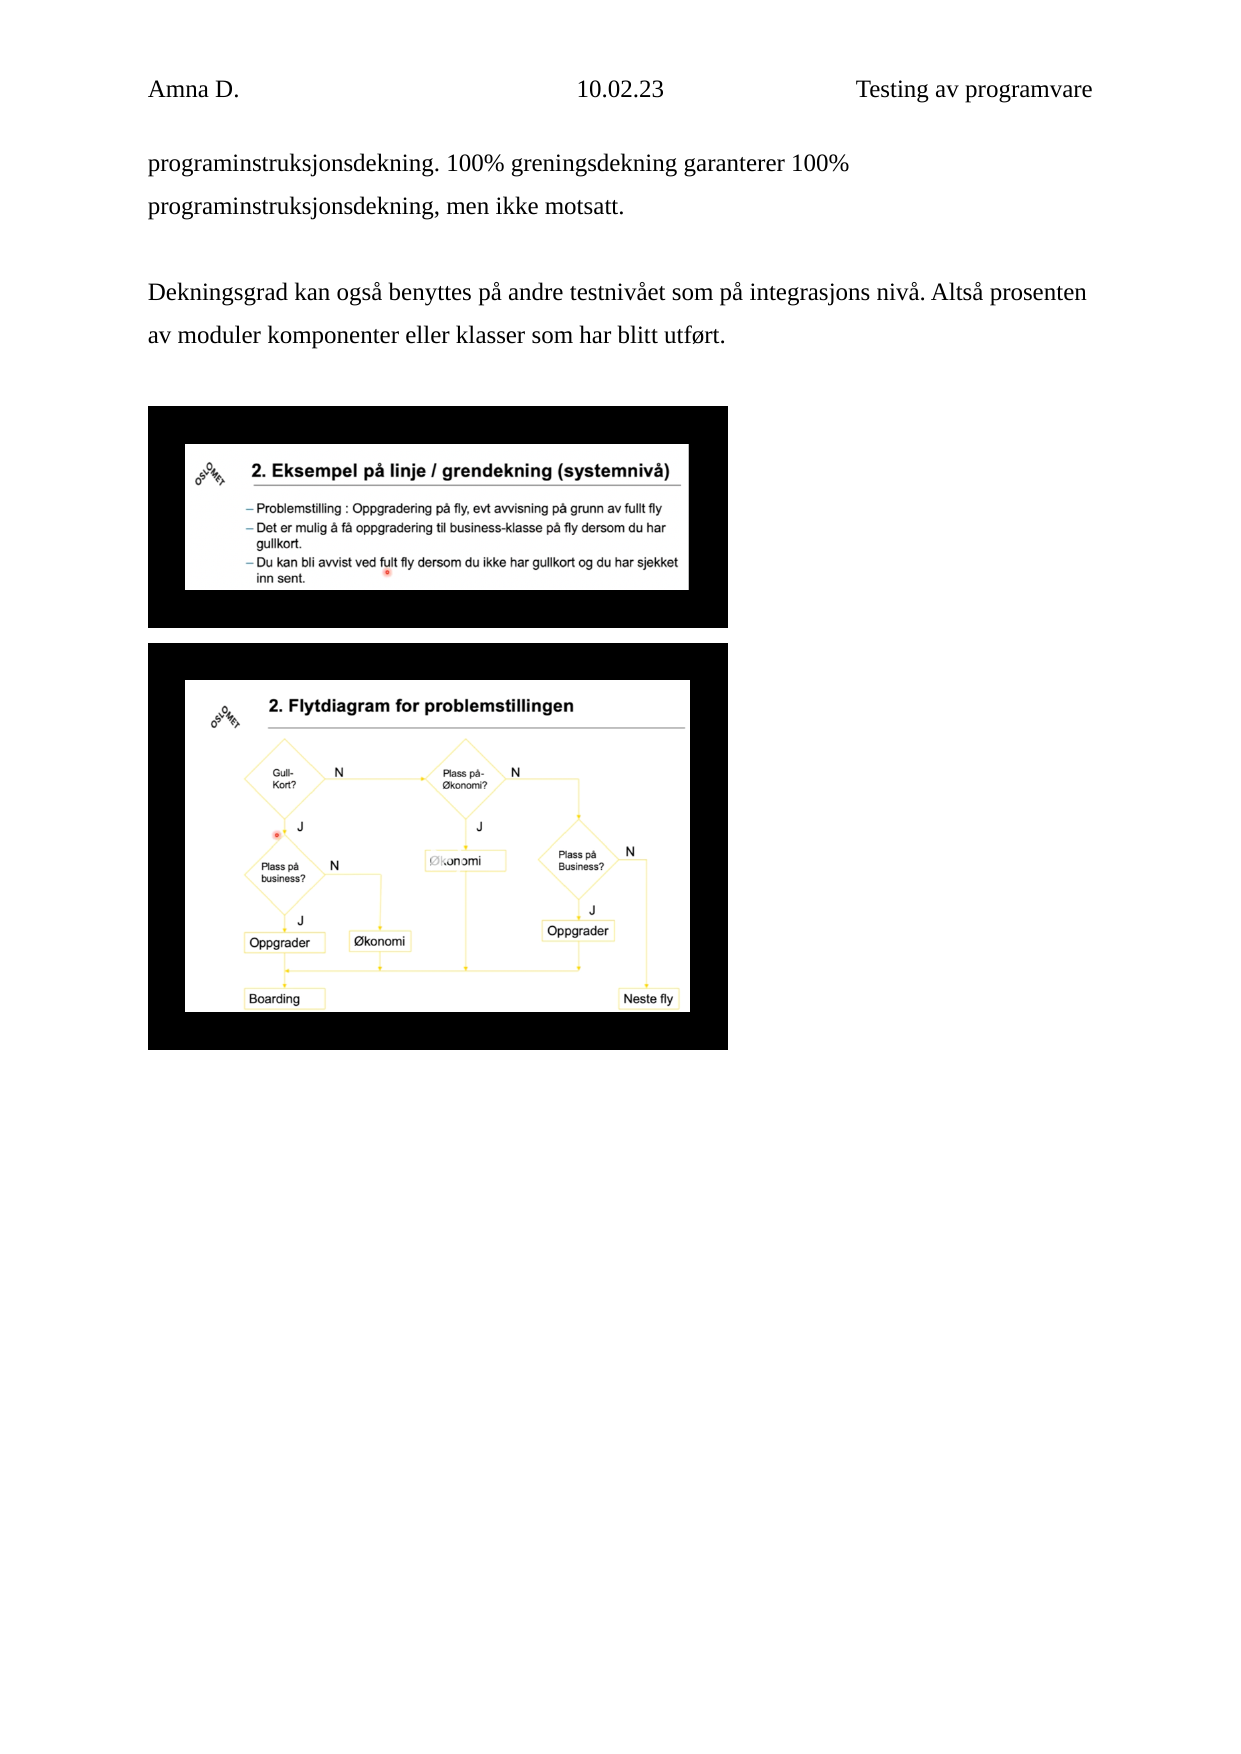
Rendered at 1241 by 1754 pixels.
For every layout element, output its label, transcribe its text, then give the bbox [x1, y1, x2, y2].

picture [185, 680, 690, 1012]
text Dekningsgrad kan også benyttes på andre testnivået som på integrasjons nivå. Altså prosenten av moduler komponenter eller klasser som har blitt utført. [148, 277, 1093, 349]
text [148, 148, 1093, 219]
picture [185, 444, 690, 590]
